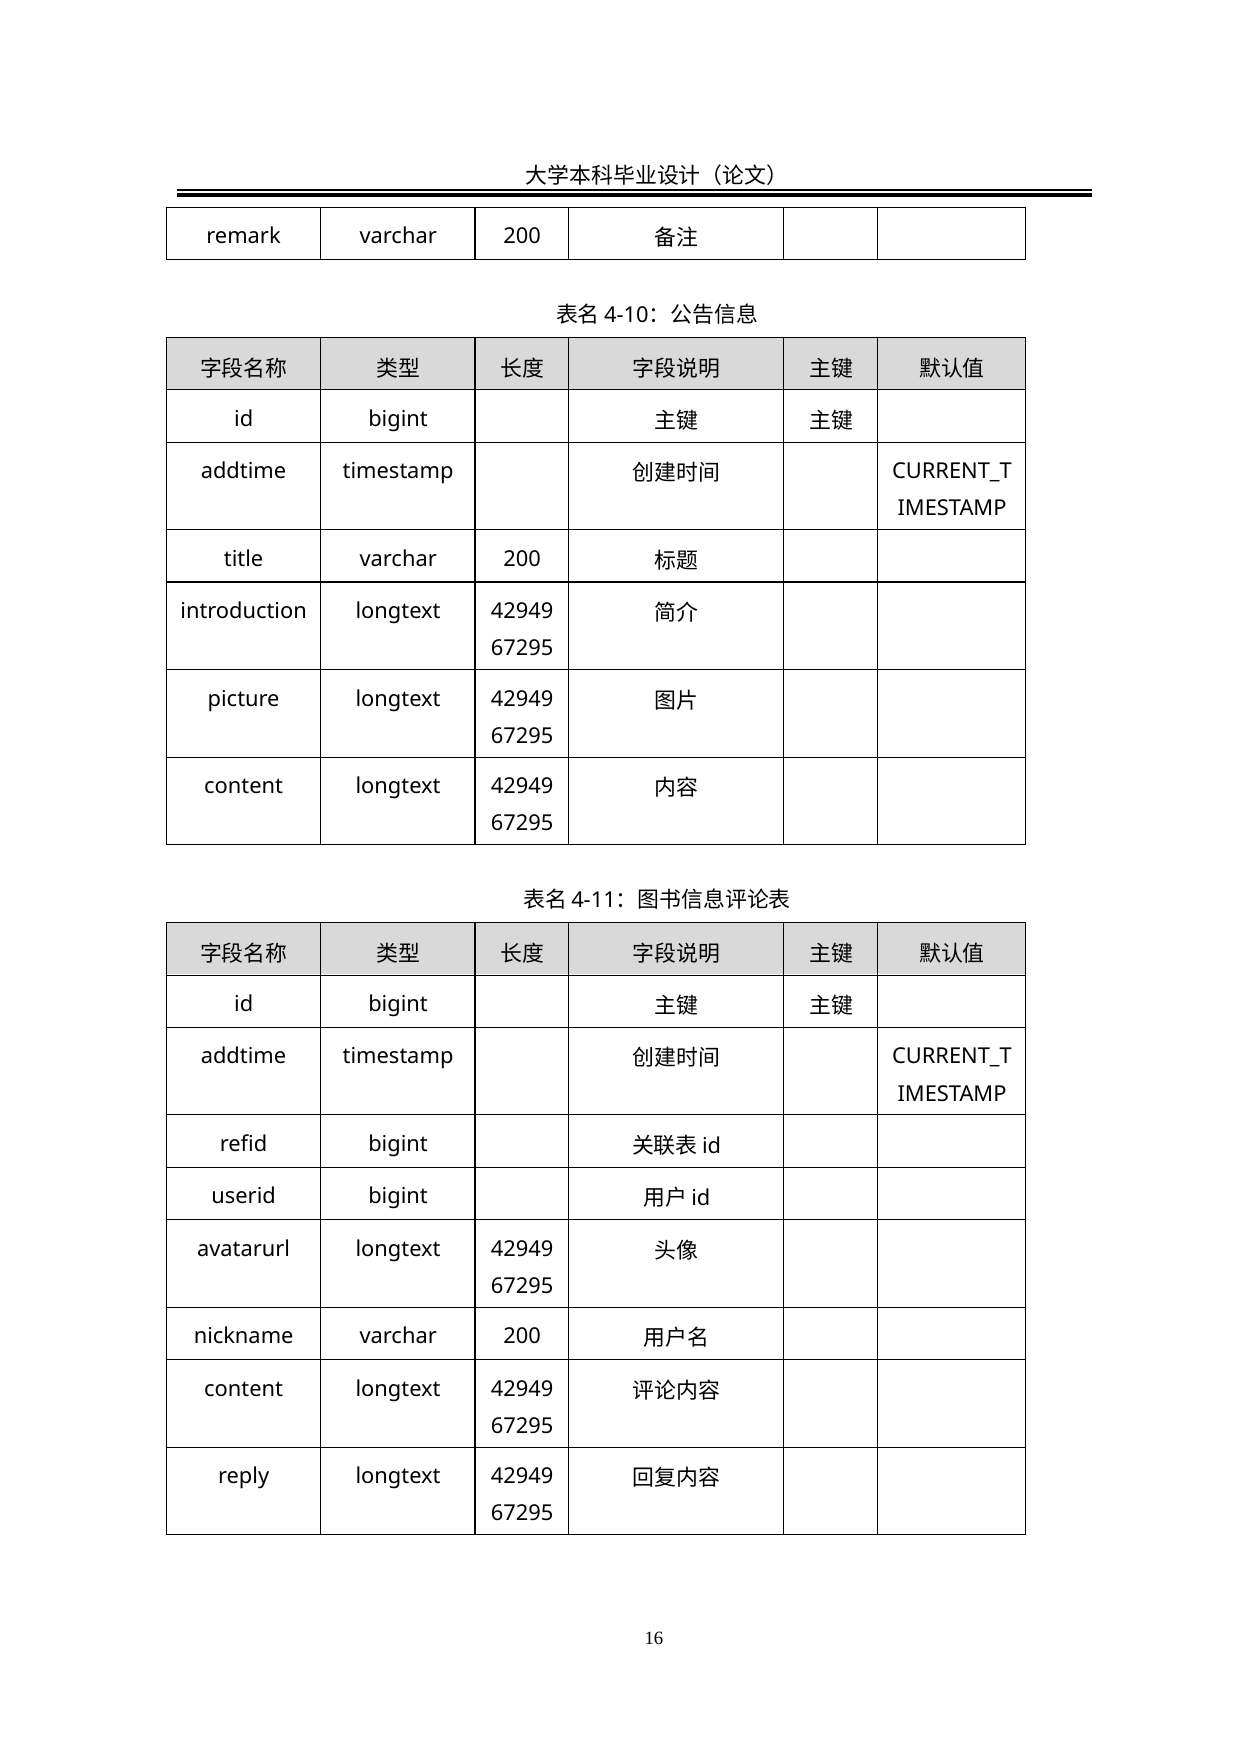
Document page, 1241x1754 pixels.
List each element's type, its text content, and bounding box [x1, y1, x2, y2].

table_cell 内容 [569, 758, 783, 844]
table_cell [878, 390, 1025, 442]
table_cell 4294967295 [476, 670, 568, 757]
table_cell [784, 443, 877, 529]
table_cell timestamp [321, 1028, 474, 1114]
table_header 类型 [321, 338, 474, 389]
table_cell [878, 1308, 1025, 1359]
table_cell picture [167, 670, 320, 757]
table_cell 4294967295 [476, 1360, 568, 1447]
table_cell [784, 583, 877, 669]
table_header 字段名称 [167, 923, 320, 974]
table_cell [878, 530, 1025, 581]
table_cell 200 [476, 1308, 568, 1359]
table_cell introduction [167, 583, 320, 669]
table_cell longtext [321, 758, 474, 844]
table_cell [476, 1028, 568, 1114]
table_header 长度 [476, 338, 568, 389]
table_cell 主键 [784, 976, 877, 1027]
table_cell 创建时间 [569, 443, 783, 529]
table_cell id [167, 390, 320, 442]
table_cell [784, 1448, 877, 1534]
table_cell 标题 [569, 530, 783, 581]
table_cell avatarurl [167, 1220, 320, 1307]
table_cell [878, 1360, 1025, 1447]
table_cell 头像 [569, 1220, 783, 1307]
table_cell longtext [321, 1220, 474, 1307]
table_cell 200 [476, 208, 568, 259]
table_cell 4294967295 [476, 583, 568, 669]
table_cell [878, 1448, 1025, 1534]
table_cell id [167, 976, 320, 1027]
table_header 默认值 [878, 923, 1025, 974]
table_header 默认值 [878, 338, 1025, 389]
table_cell [878, 758, 1025, 844]
table_cell CURRENT_TIMESTAMP [878, 1028, 1025, 1114]
table_cell remark [167, 208, 320, 259]
table_cell varchar [321, 530, 474, 581]
table_cell longtext [321, 670, 474, 757]
table_cell 简介 [569, 583, 783, 669]
table_header 字段说明 [569, 338, 783, 389]
table_cell [878, 1115, 1025, 1167]
table_cell [878, 1220, 1025, 1307]
table_cell [784, 758, 877, 844]
table_cell 4294967295 [476, 1220, 568, 1307]
text 表名4-10：公告信息 [177, 297, 1092, 329]
table_cell CURRENT_TIMESTAMP [878, 443, 1025, 529]
table_cell content [167, 1360, 320, 1447]
table_cell [878, 1168, 1025, 1219]
table_cell 用户id [569, 1168, 783, 1219]
table_cell longtext [321, 1448, 474, 1534]
table_cell bigint [321, 976, 474, 1027]
table_cell [784, 1220, 877, 1307]
table_header 长度 [476, 923, 568, 974]
table_cell content [167, 758, 320, 844]
table_cell 主键 [784, 390, 877, 442]
table_cell [878, 670, 1025, 757]
table_cell bigint [321, 390, 474, 442]
table_cell [476, 976, 568, 1027]
table_cell [476, 390, 568, 442]
table_cell addtime [167, 1028, 320, 1114]
table_header 主键 [784, 338, 877, 389]
table_cell [784, 1028, 877, 1114]
table_header 主键 [784, 923, 877, 974]
table_cell [878, 208, 1025, 259]
table_cell timestamp [321, 443, 474, 529]
table_cell refid [167, 1115, 320, 1167]
table_cell reply [167, 1448, 320, 1534]
table_cell bigint [321, 1168, 474, 1219]
table_cell [784, 1168, 877, 1219]
table_cell 备注 [569, 208, 783, 259]
table_cell 关联表id [569, 1115, 783, 1167]
table_cell [476, 443, 568, 529]
table_cell [784, 1360, 877, 1447]
table_cell [878, 976, 1025, 1027]
table_header 类型 [321, 923, 474, 974]
table_cell [476, 1168, 568, 1219]
table_header 字段名称 [167, 338, 320, 389]
table_cell nickname [167, 1308, 320, 1359]
table_cell [878, 583, 1025, 669]
table_cell [476, 1115, 568, 1167]
table_header 字段说明 [569, 923, 783, 974]
table_cell 评论内容 [569, 1360, 783, 1447]
table_cell [784, 670, 877, 757]
table_cell varchar [321, 208, 474, 259]
table_cell addtime [167, 443, 320, 529]
table_cell title [167, 530, 320, 581]
table_cell 主键 [569, 390, 783, 442]
text 表名4-11：图书信息评论表 [177, 882, 1092, 914]
table_cell 4294967295 [476, 758, 568, 844]
table_cell longtext [321, 583, 474, 669]
table_cell 图片 [569, 670, 783, 757]
table_cell longtext [321, 1360, 474, 1447]
table_cell 创建时间 [569, 1028, 783, 1114]
table_cell 主键 [569, 976, 783, 1027]
table_cell [784, 530, 877, 581]
table_cell [784, 1115, 877, 1167]
table_cell [784, 1308, 877, 1359]
table_cell 回复内容 [569, 1448, 783, 1534]
table_cell varchar [321, 1308, 474, 1359]
table_cell bigint [321, 1115, 474, 1167]
table_cell userid [167, 1168, 320, 1219]
table_cell 4294967295 [476, 1448, 568, 1534]
table_cell 用户名 [569, 1308, 783, 1359]
table_cell 200 [476, 530, 568, 581]
table_cell [784, 208, 877, 259]
